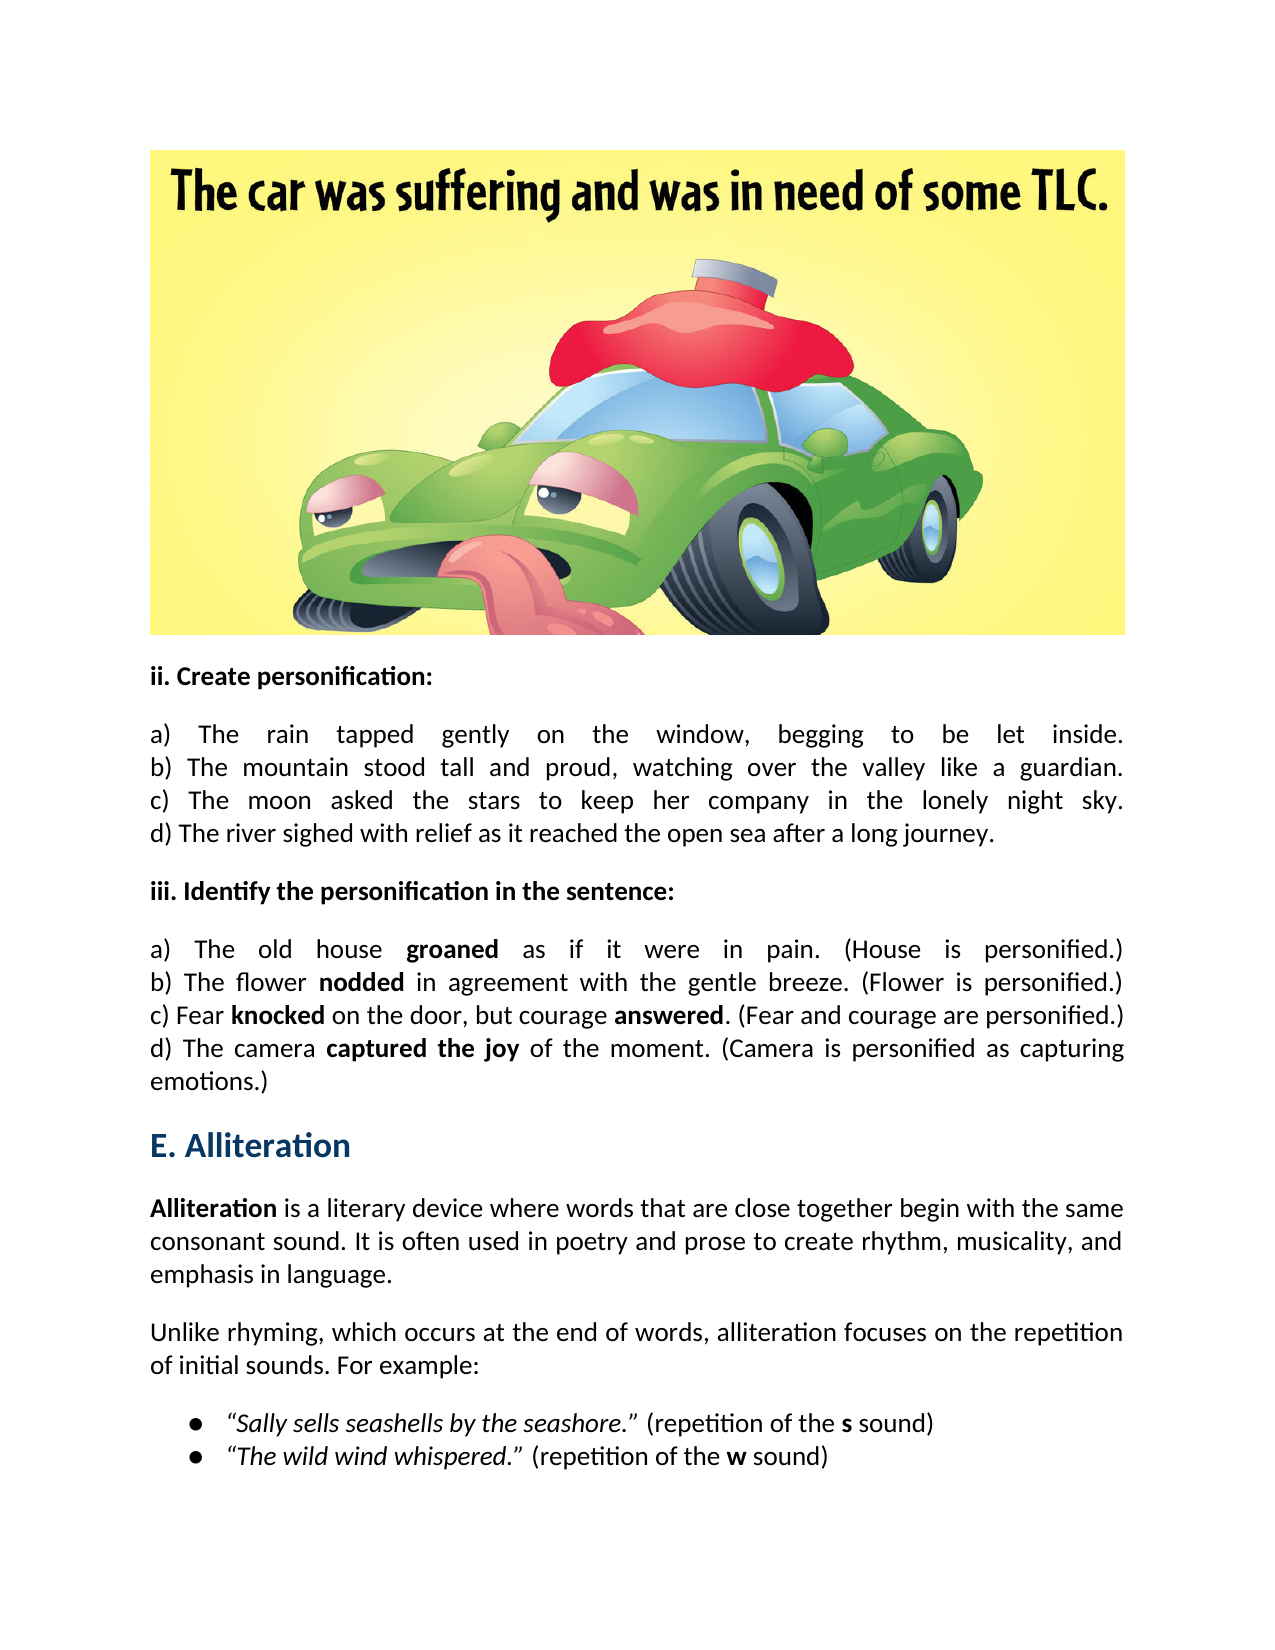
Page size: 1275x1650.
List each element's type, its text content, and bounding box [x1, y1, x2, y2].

text a) The old house groaned as if it were in pain. (House is personified.) b) The flower nodded in agreement with the gentle breeze. (Flower is personified.) c) Fear knocked on the door, but courage answered. (Fear and courage are personified.) d) The camera captured the joy of the moment. (Camera is personified as capturing emotions.) [150, 932, 1125, 1098]
text Alliteration is a literary device where words that are close together begin with the same consonant sound. It is often used in poetry and prose to create rhythm, musicality, and emphasis in language. [150, 1191, 1125, 1290]
picture [150, 150, 1125, 635]
text Unlike rhyming, which occurs at the end of words, alliteration focuses on the repetition of initial sounds. For example: [150, 1315, 1125, 1381]
list “Sally sells seashells by the seashore.” (repetition of the s sound) [187, 1406, 1125, 1439]
list “The wild wind whispered.” (repetition of the w sound) [187, 1439, 1125, 1472]
text ii. Create personification: [150, 659, 1125, 692]
text E. Alliteration [150, 1123, 1125, 1166]
text iii. Identify the personification in the sentence: [150, 874, 1125, 907]
text a) The rain tapped gently on the window, begging to be let inside. b) The mountain stood tall and proud, watching over the valley like a guardian. c) The moon asked the stars to keep her company in the lonely night sky. d) The river sighed with relief as it reached the open sea after a long journey. [150, 717, 1125, 849]
